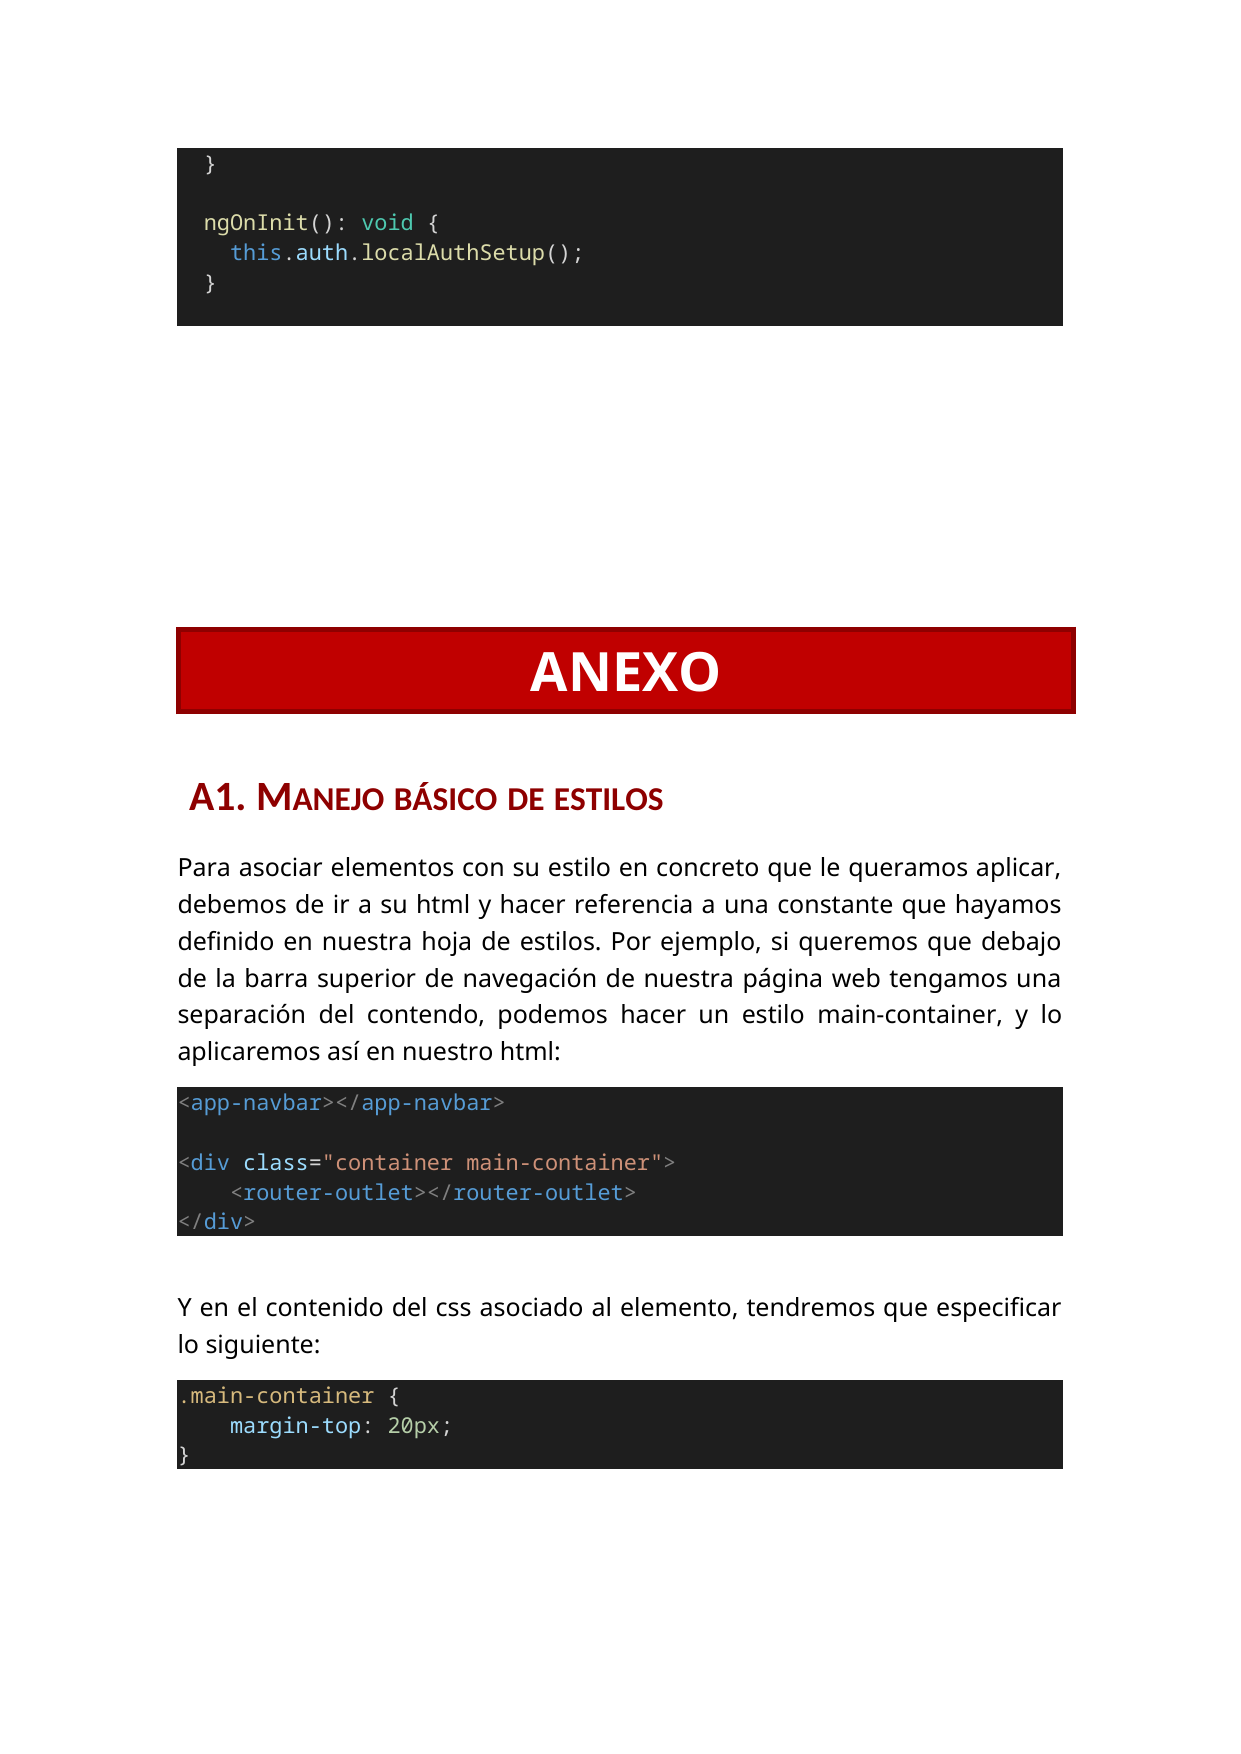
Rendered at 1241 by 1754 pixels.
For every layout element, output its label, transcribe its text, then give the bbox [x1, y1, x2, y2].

text Y en el contenido del css asociado al elemento, tendremos que especificar lo siguiente: [177, 1289, 1063, 1360]
text } [177, 267, 1063, 297]
subtitle ANEXO [181, 632, 1071, 709]
text ngOnInit(): void { [177, 207, 1063, 237]
text } [177, 148, 1063, 177]
text Para asociar elementos con su estilo en concreto que le queramos aplicar, debemos de ir a su html y hacer referencia a una constante que hayamos definido en nuestra hoja de estilos. Por ejemplo, si queremos que debajo de la barra superior de navegación de nuestra página web tengamos una separación del contendo, podemos hacer un estilo main-container, y lo aplicaremos así en nuestro html: [177, 850, 1063, 1068]
text .main-container { [177, 1380, 1063, 1409]
text <div class="container main-container"> [177, 1147, 1063, 1177]
text this.auth.localAuthSetup(); [177, 237, 1063, 267]
text <router-outlet></router-outlet> [177, 1177, 1063, 1206]
subtitle A1. Manejo básico de estilos [189, 770, 1063, 821]
text } [177, 1439, 1063, 1469]
text margin-top: 20px; [177, 1409, 1063, 1439]
text <app-navbar></app-navbar> [177, 1087, 1063, 1117]
text </div> [177, 1206, 1063, 1236]
